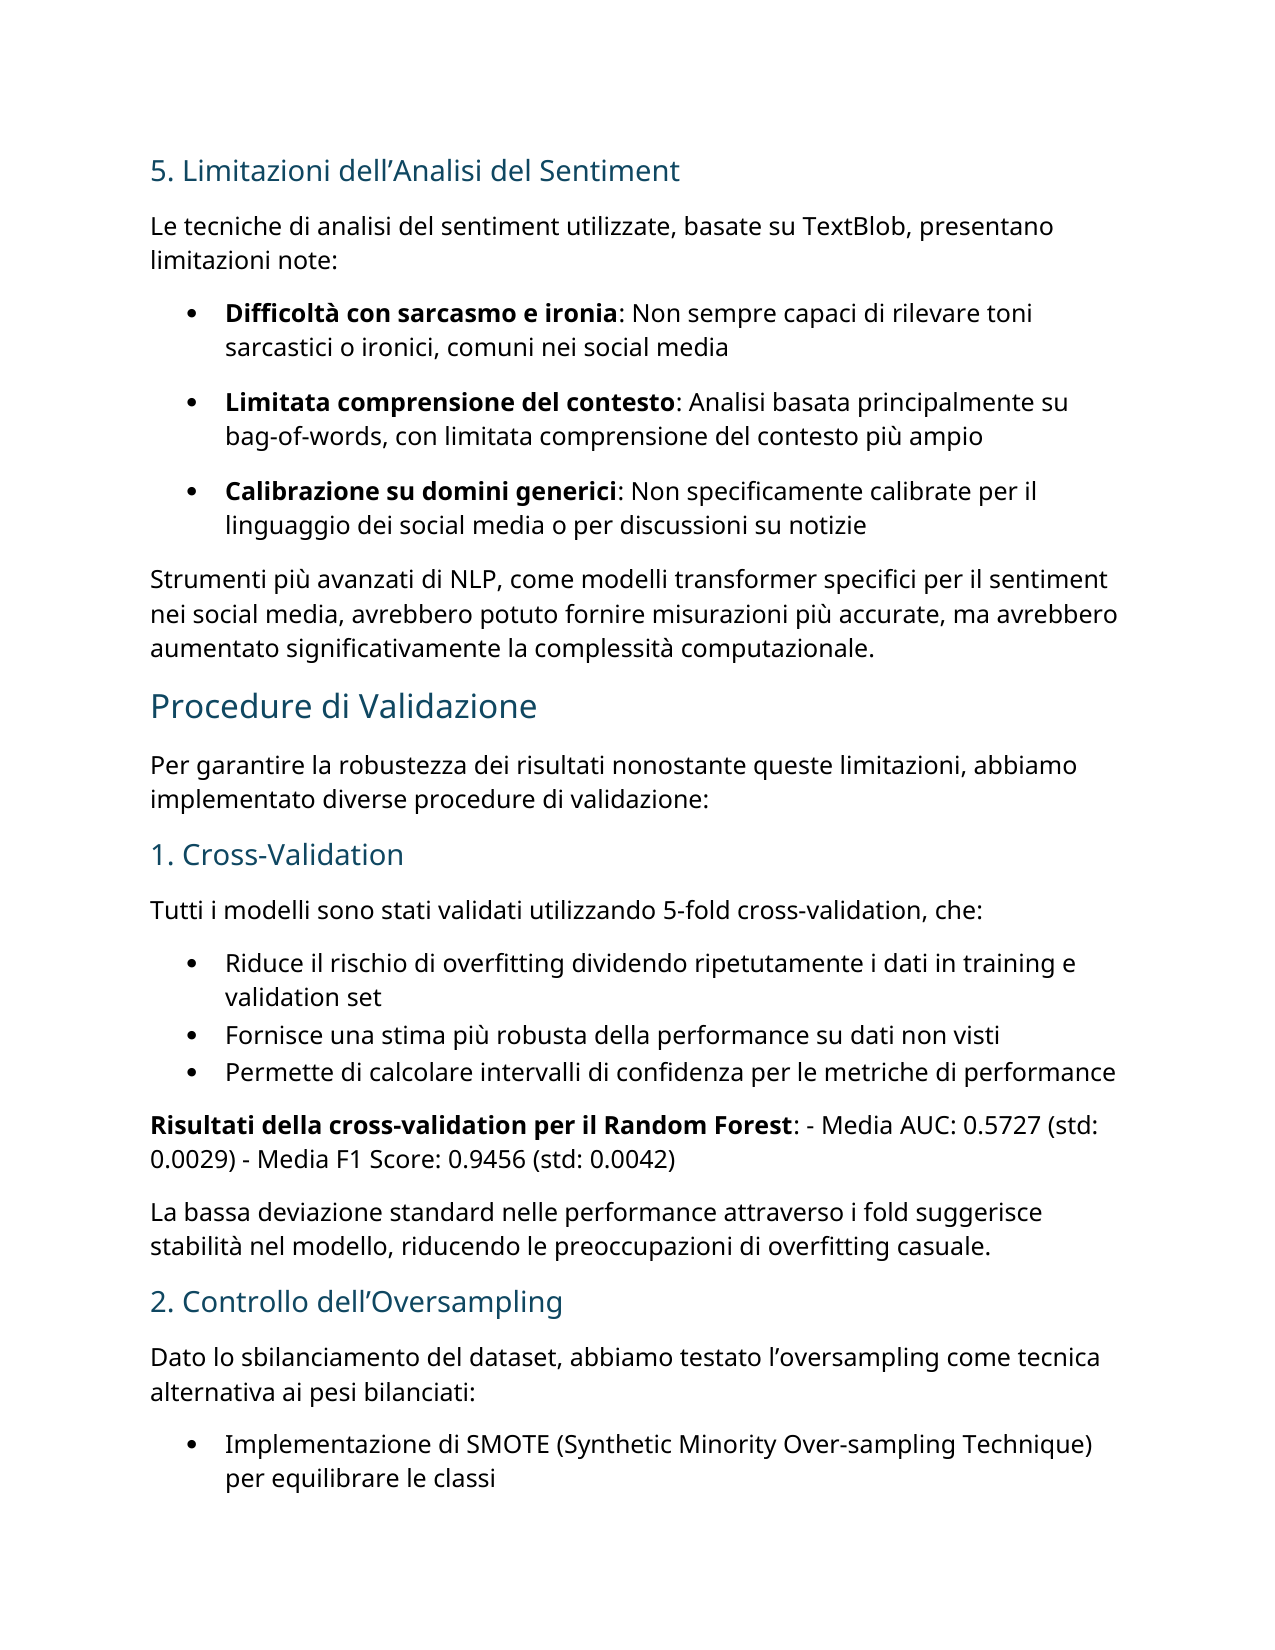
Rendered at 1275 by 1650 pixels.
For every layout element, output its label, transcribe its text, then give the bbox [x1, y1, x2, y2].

text Le tecniche di analisi del sentiment utilizzate, basate su TextBlob, presentano limitazioni note: [150, 208, 1125, 277]
text Risultati della cross-validation per il Random Forest: - Media AUC: 0.5727 (std: 0.0029) - Media F1 Score: 0.9456 (std: 0.0042) [150, 1108, 1125, 1176]
subtitle Procedure di Validazione [150, 683, 1125, 728]
list Implementazione di SMOTE (Synthetic Minority Over-sampling Technique) per equilibrare le classi [187, 1427, 1125, 1495]
list Limitata comprensione del contesto: Analisi basata principalmente su bag-of-words, con limitata comprensione del contesto più ampio [187, 384, 1125, 452]
text La bassa deviazione standard nelle performance attraverso i fold suggerisce stabilità nel modello, riducendo le preoccupazioni di overfitting casuale. [150, 1195, 1125, 1263]
list Difficoltà con sarcasmo e ironia: Non sempre capaci di rilevare toni sarcastici o ironici, comuni nei social media [187, 295, 1125, 363]
subtitle 5. Limitazioni dell’Analisi del Sentiment [150, 150, 1125, 190]
subtitle 2. Controllo dell’Oversampling [150, 1282, 1125, 1321]
subtitle 1. Cross-Validation [150, 834, 1125, 874]
text Per garantire la robustezza dei risultati nonostante queste limitazioni, abbiamo implementato diverse procedure di validazione: [150, 747, 1125, 815]
list Riduce il rischio di overfitting dividendo ripetutamente i dati in training e validation set [187, 945, 1125, 1013]
text Strumenti più avanzati di NLP, come modelli transformer specifici per il sentiment nei social media, avrebbero potuto fornire misurazioni più accurate, ma avrebbero aumentato significativamente la complessità computazionale. [150, 562, 1125, 664]
list Permette di calcolare intervalli di confidenza per le metriche di performance [187, 1055, 1125, 1089]
text Tutti i modelli sono stati validati utilizzando 5-fold cross-validation, che: [150, 893, 1125, 927]
list Fornisce una stima più robusta della performance su dati non visti [187, 1017, 1125, 1051]
text Dato lo sbilanciamento del dataset, abbiamo testato l’oversampling come tecnica alternativa ai pesi bilanciati: [150, 1340, 1125, 1408]
list Calibrazione su domini generici: Non specificamente calibrate per il linguaggio dei social media o per discussioni su notizie [187, 473, 1125, 541]
